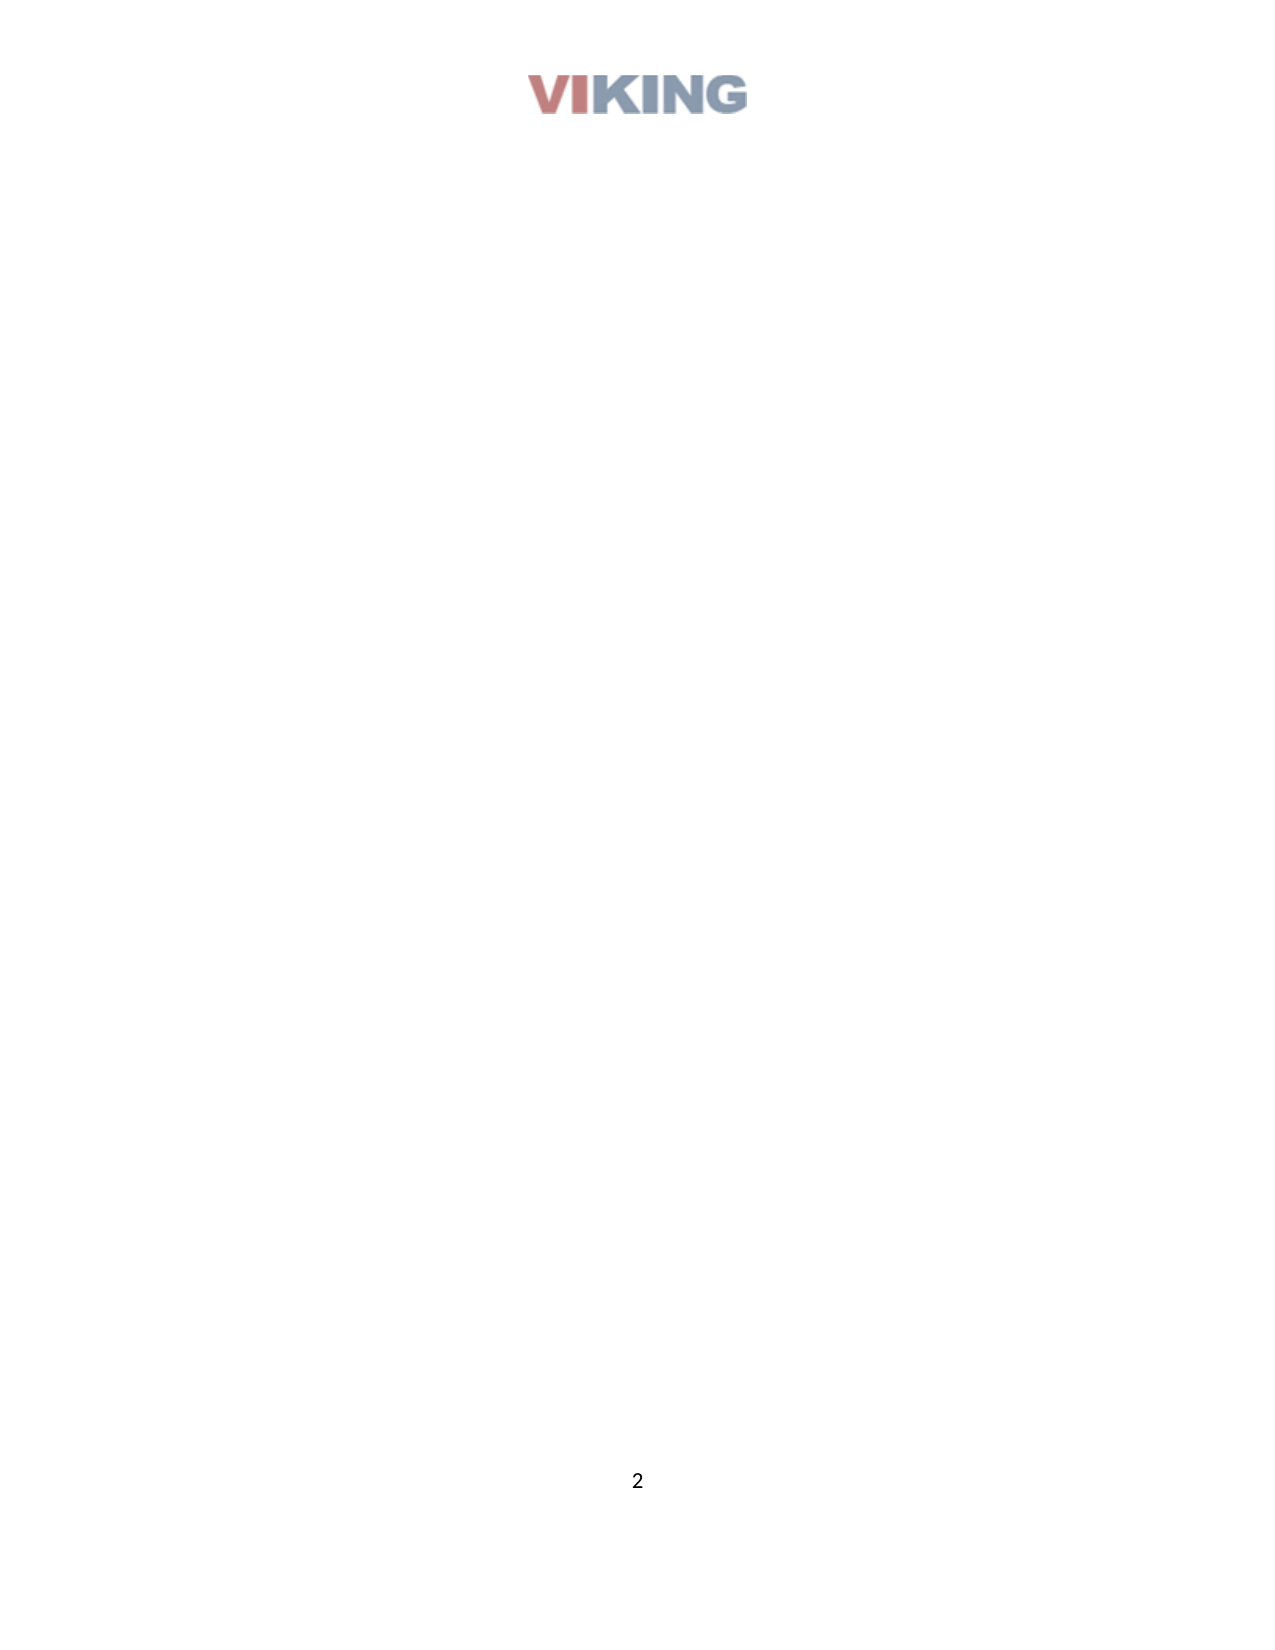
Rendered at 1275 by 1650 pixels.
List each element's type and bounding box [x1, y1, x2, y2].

picture [528, 75, 747, 114]
